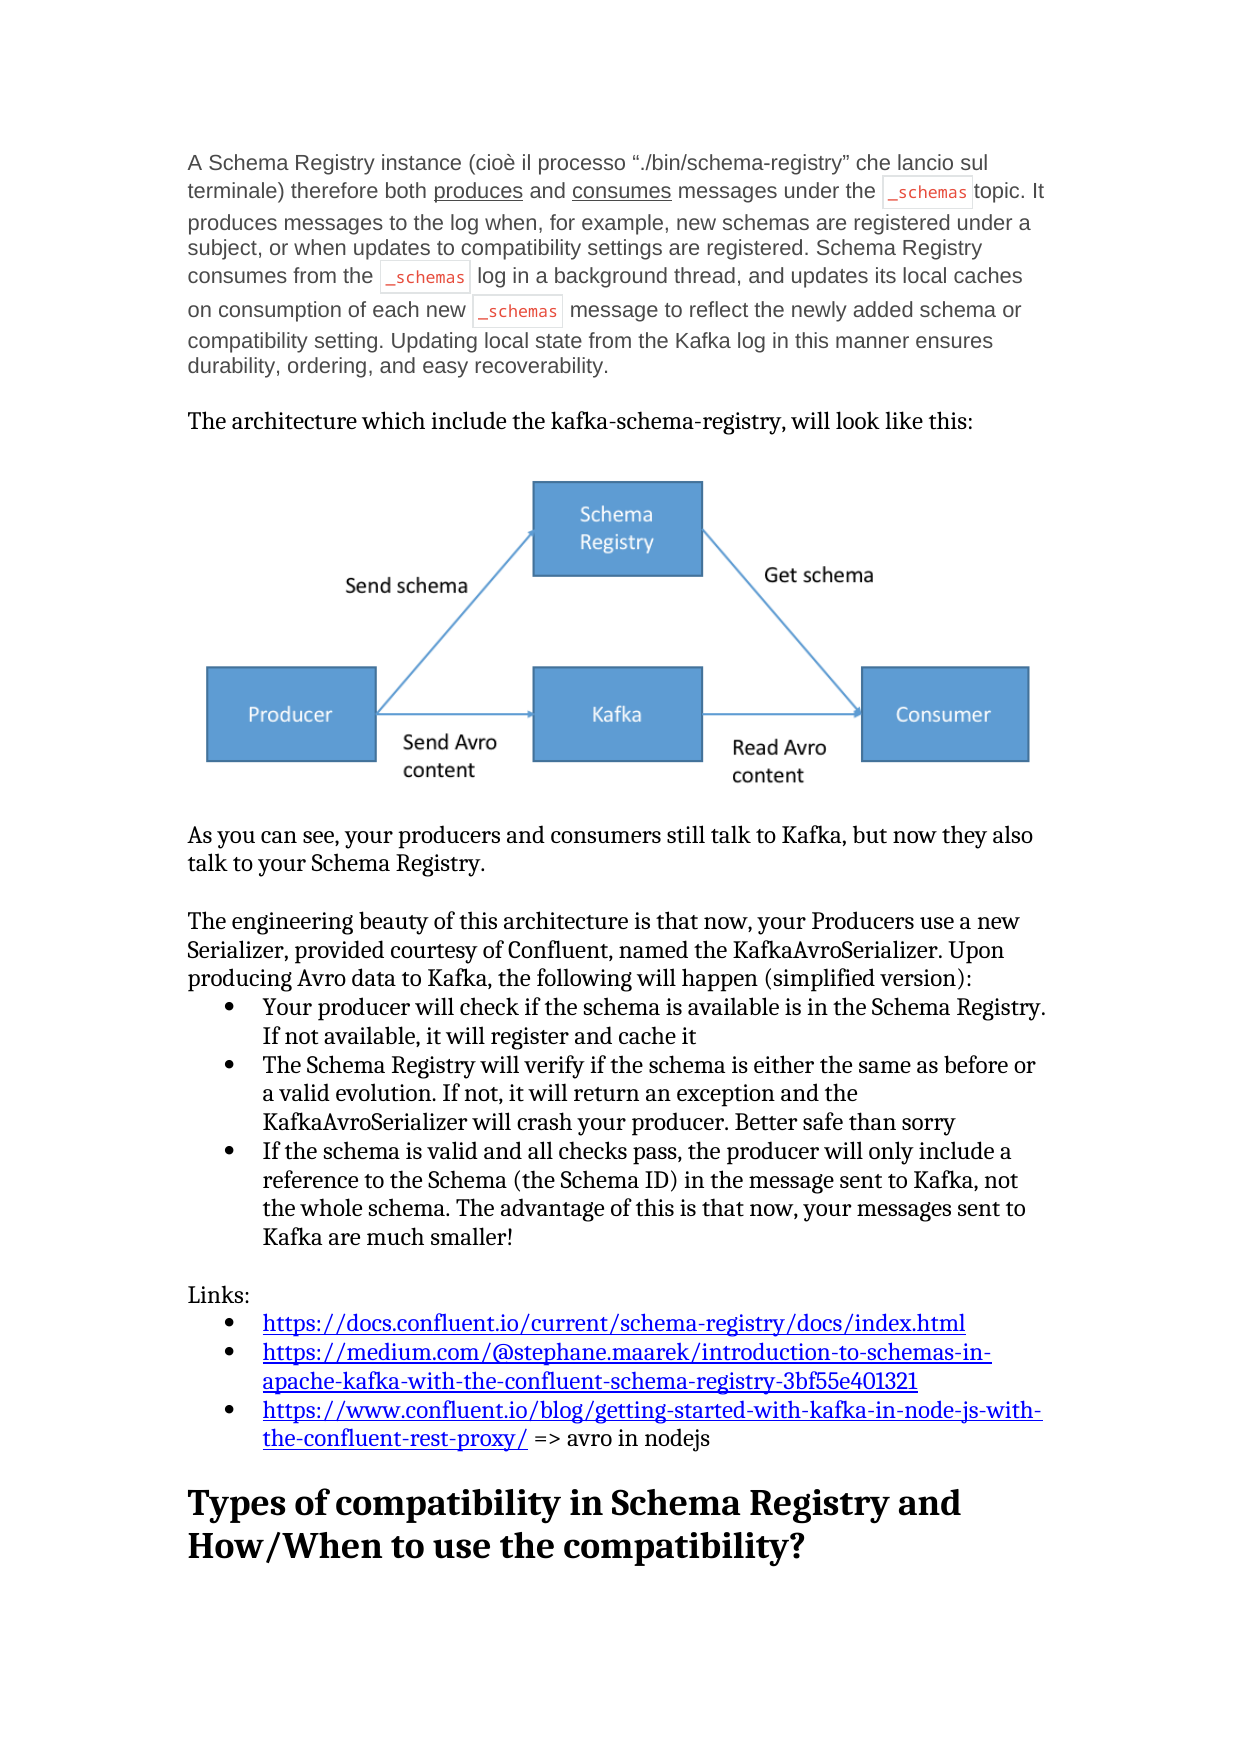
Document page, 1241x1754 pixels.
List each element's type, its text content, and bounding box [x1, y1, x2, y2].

text Links: [187, 1281, 1053, 1309]
list https://medium.com/@stephane.maarek/introduction-to-schemas-in-apache-kafka-with-the-confluent-schema-registry-3bf55e401321 [225, 1338, 1053, 1396]
list https://docs.confluent.io/current/schema-registry/docs/index.html [225, 1309, 1053, 1338]
text Types of compatibility in Schema Registry and How/When to use the compatibility? [187, 1482, 1053, 1568]
text The architecture which include the kafka-schema-registry, will look like this: [187, 407, 1053, 436]
list Your producer will check if the schema is available is in the Schema Registry. If not available, it will register and cache it [225, 993, 1053, 1051]
list The Schema Registry will verify if the schema is either the same as before or a valid evolution. If not, it will return an exception and the KafkaAvroSerializer will crash your producer. Better safe than sorry [225, 1051, 1053, 1137]
list If the schema is valid and all checks pass, the producer will only include a reference to the Schema (the Schema ID) in the message sent to Kafka, not the whole schema. The advantage of this is that now, your messages sent to Kafka are much smaller! [225, 1137, 1053, 1252]
text A Schema Registry instance (cioè il processo “./bin/schema-registry” che lancio sul terminale) therefore both produces and consumes messages under the _schemastopic. It produces messages to the log when, for example, new schemas are registered under a subject, or when updates to compatibility settings are registered. Schema Registry consumes from the _schemas log in a background thread, and updates its local caches on consumption of each new _schemas message to reflect the newly added schema or compatibility setting. Updating local state from the Kafka log in this manner ensures durability, ordering, and easy recoverability. [187, 150, 1053, 378]
picture [187, 464, 1053, 792]
text The engineering beauty of this architecture is that now, your Producers use a new Serializer, provided courtesy of Confluent, named the KafkaAvroSerializer. Upon producing Avro data to Kafka, the following will happen (simplified version): [187, 907, 1053, 993]
text As you can see, your producers and consumers still talk to Kafka, but now they also talk to your Schema Registry. [187, 821, 1053, 878]
list https://www.confluent.io/blog/getting-started-with-kafka-in-node-js-with-the-confluent-rest-proxy/ => avro in nodejs [225, 1396, 1053, 1453]
